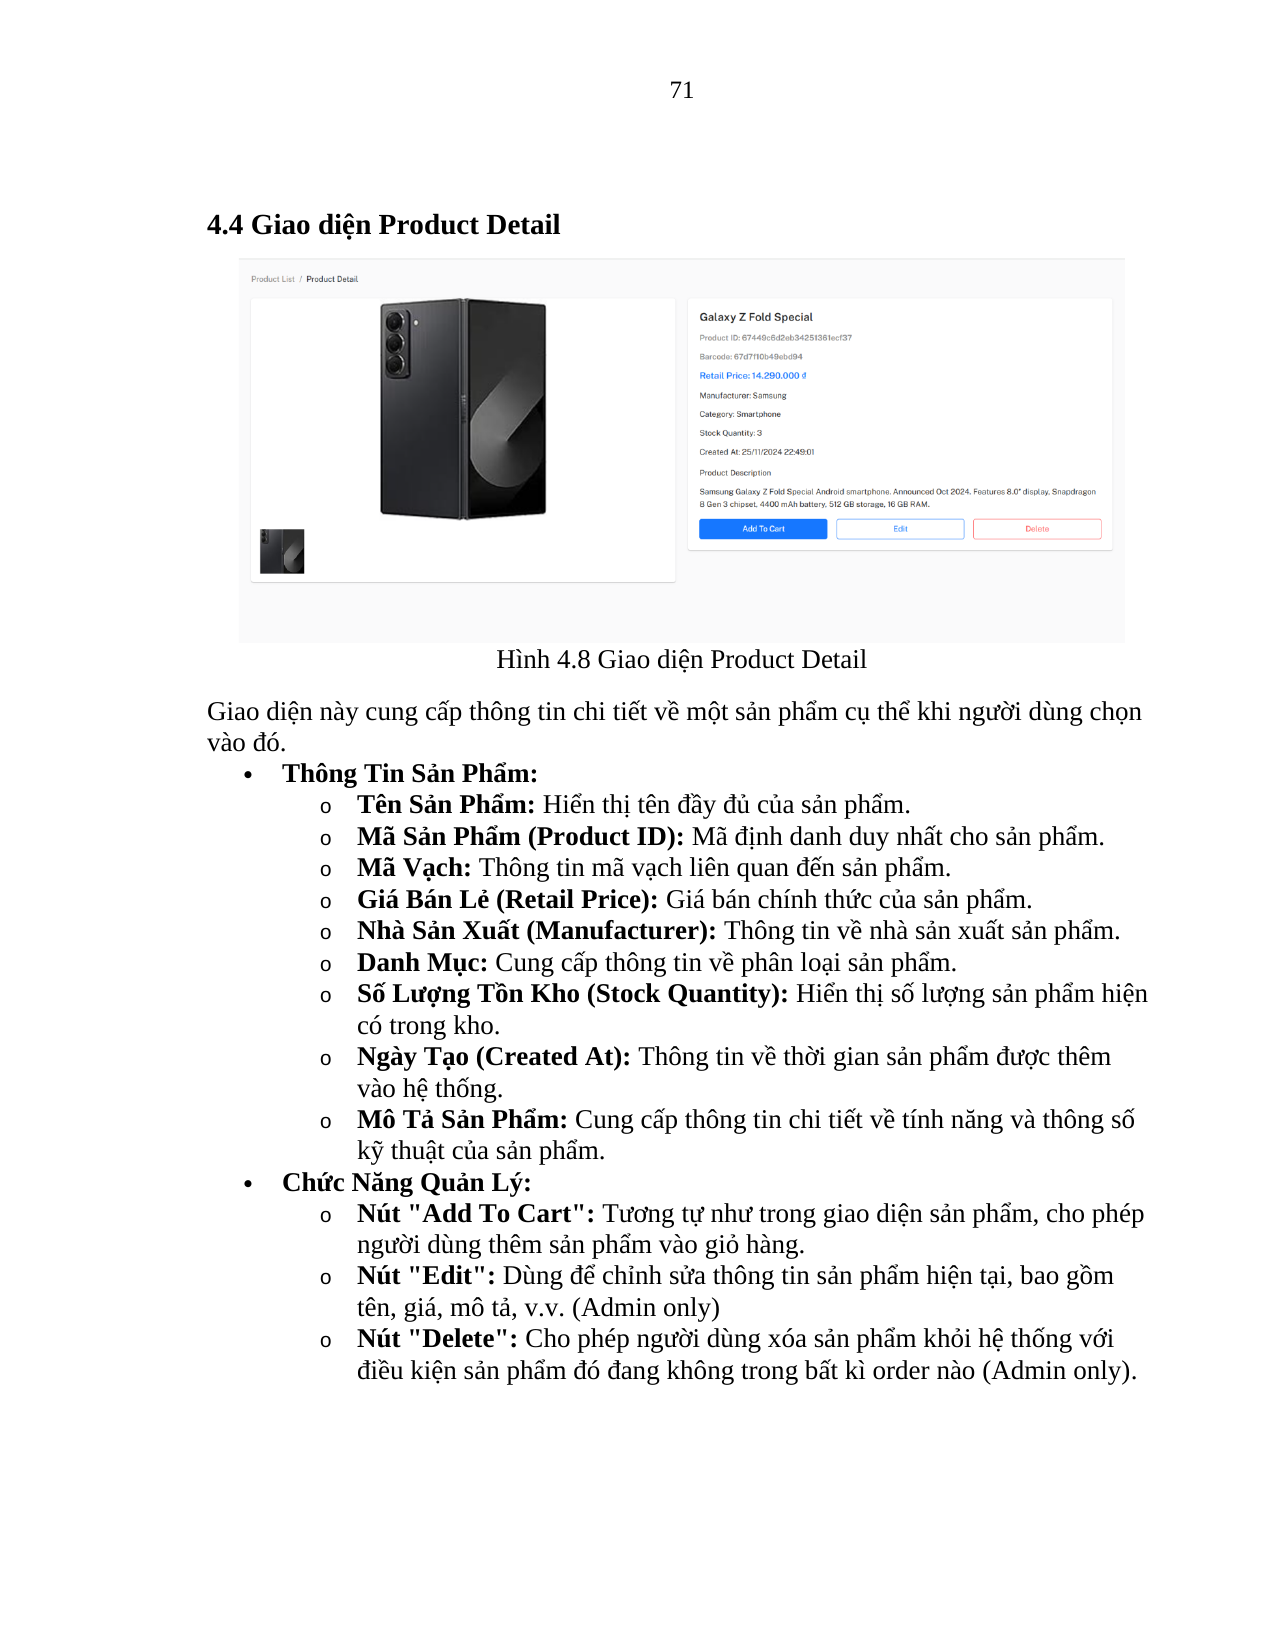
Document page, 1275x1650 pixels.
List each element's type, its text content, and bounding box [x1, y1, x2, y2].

list Giá Bán Lẻ (Retail Price): Giá bán chính thức của sản phẩm. [319, 883, 1157, 914]
list Ngày Tạo (Created At): Thông tin về thời gian sản phẩm được thêm vào hệ thống. [319, 1040, 1157, 1103]
text 4.4 Giao diện Product Detail [207, 207, 1157, 240]
picture [238, 257, 1125, 643]
list Danh Mục: Cung cấp thông tin về phân loại sản phẩm. [319, 946, 1157, 977]
list Số Lượng Tồn Kho (Stock Quantity): Hiển thị số lượng sản phẩm hiện có trong kho. [319, 977, 1157, 1040]
list Tên Sản Phẩm: Hiển thị tên đầy đủ của sản phẩm. [319, 788, 1157, 820]
list Nút "Add To Cart": Tương tự như trong giao diện sản phẩm, cho phép người dùng thêm sản phẩm vào giỏ hàng. [319, 1197, 1157, 1259]
list Nút "Delete": Cho phép người dùng xóa sản phẩm khỏi hệ thống với điều kiện sản phẩm đó đang không trong bất kì order nào (Admin only). [319, 1322, 1157, 1385]
list Mã Vạch: Thông tin mã vạch liên quan đến sản phẩm. [319, 851, 1157, 883]
list Nhà Sản Xuất (Manufacturer): Thông tin về nhà sản xuất sản phẩm. [319, 914, 1157, 946]
list Mã Sản Phẩm (Product ID): Mã định danh duy nhất cho sản phẩm. [319, 820, 1157, 851]
list Nút "Edit": Dùng để chỉnh sửa thông tin sản phẩm hiện tại, bao gồm tên, giá, mô tả, v.v. (Admin only) [319, 1259, 1157, 1322]
list Thông Tin Sản Phẩm: [244, 757, 1157, 788]
text Hình 4.8 Giao diện Product Detail [207, 643, 1157, 674]
list Mô Tả Sản Phẩm: Cung cấp thông tin chi tiết về tính năng và thông số kỹ thuật của sản phẩm. [319, 1103, 1157, 1166]
list Chức Năng Quản Lý: [244, 1166, 1157, 1197]
text Giao diện này cung cấp thông tin chi tiết về một sản phẩm cụ thể khi người dùng chọn vào đó. [207, 695, 1157, 757]
